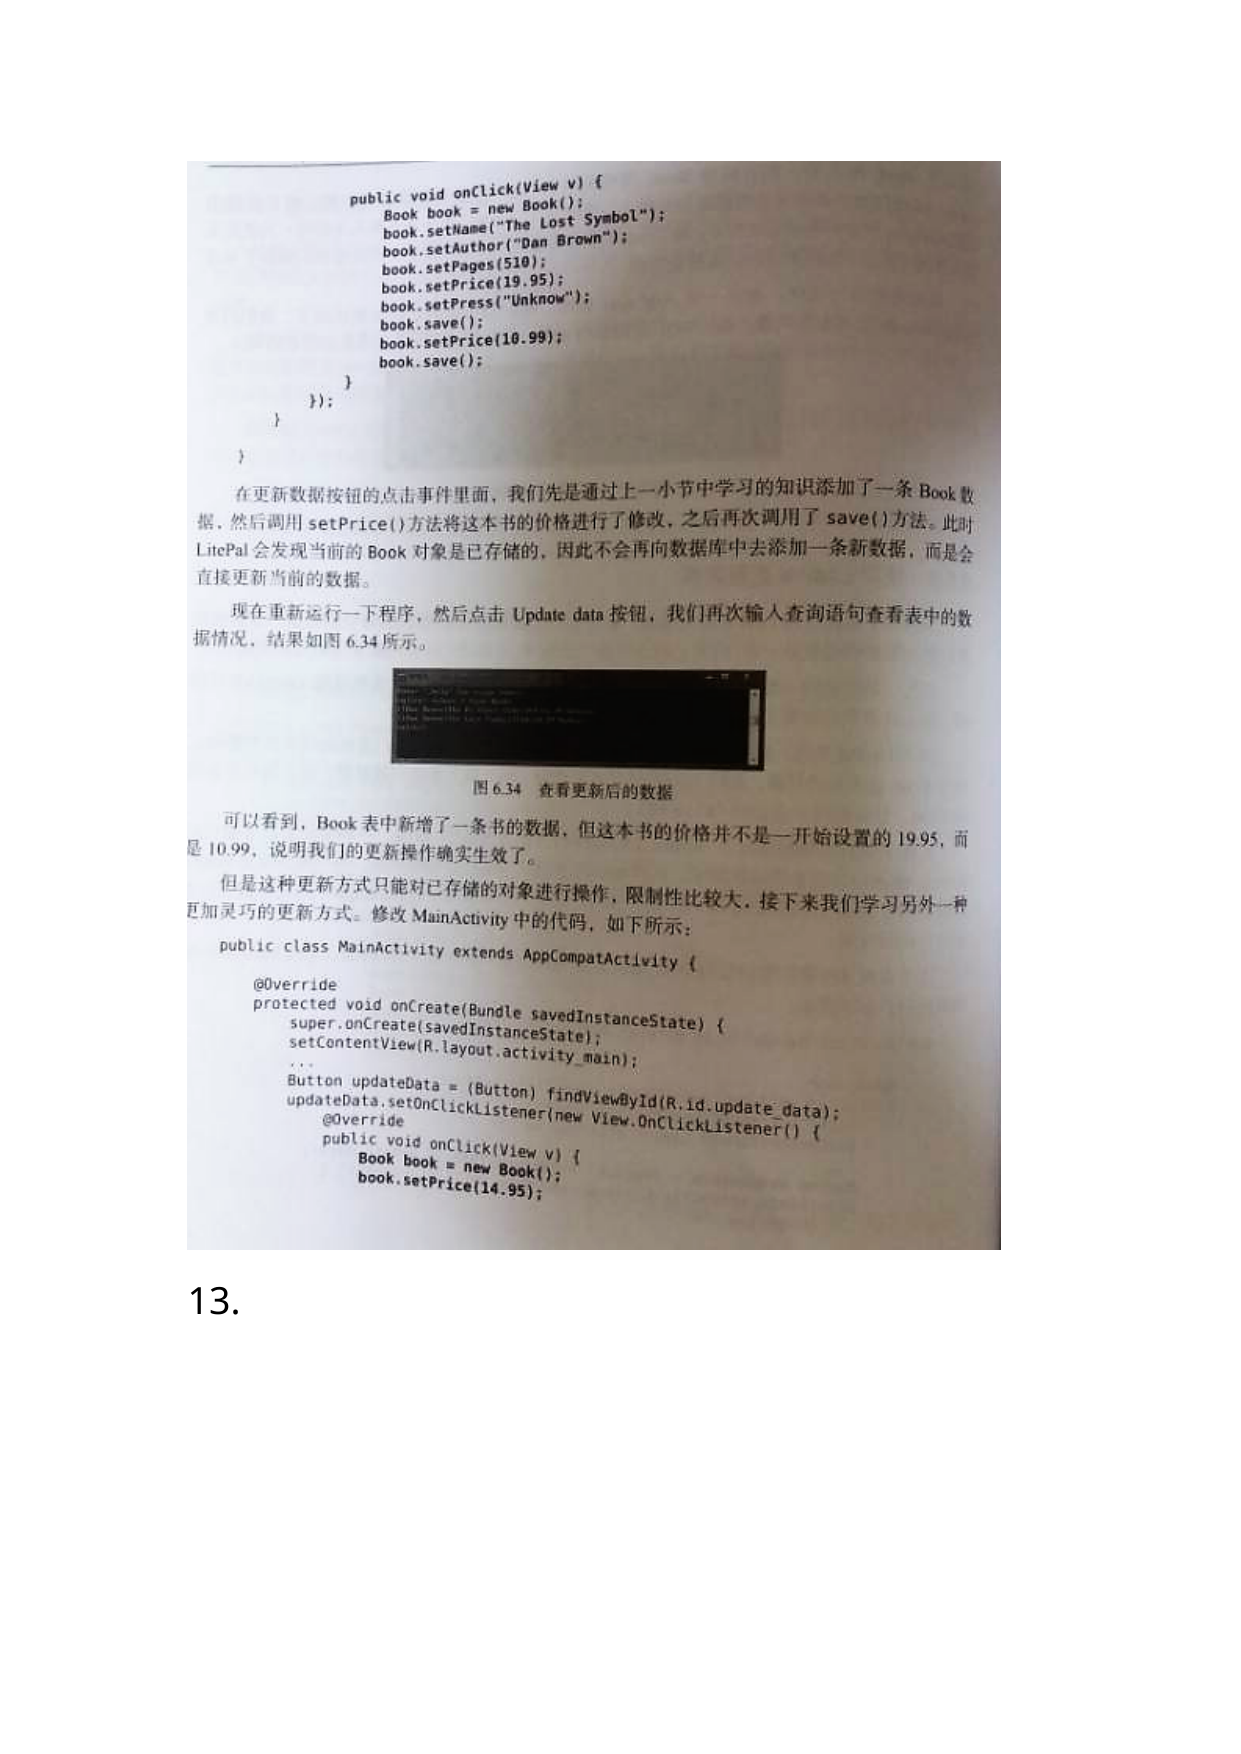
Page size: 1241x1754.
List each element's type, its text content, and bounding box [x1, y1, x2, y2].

text 13. [187, 1267, 1053, 1332]
picture [187, 161, 1001, 1250]
